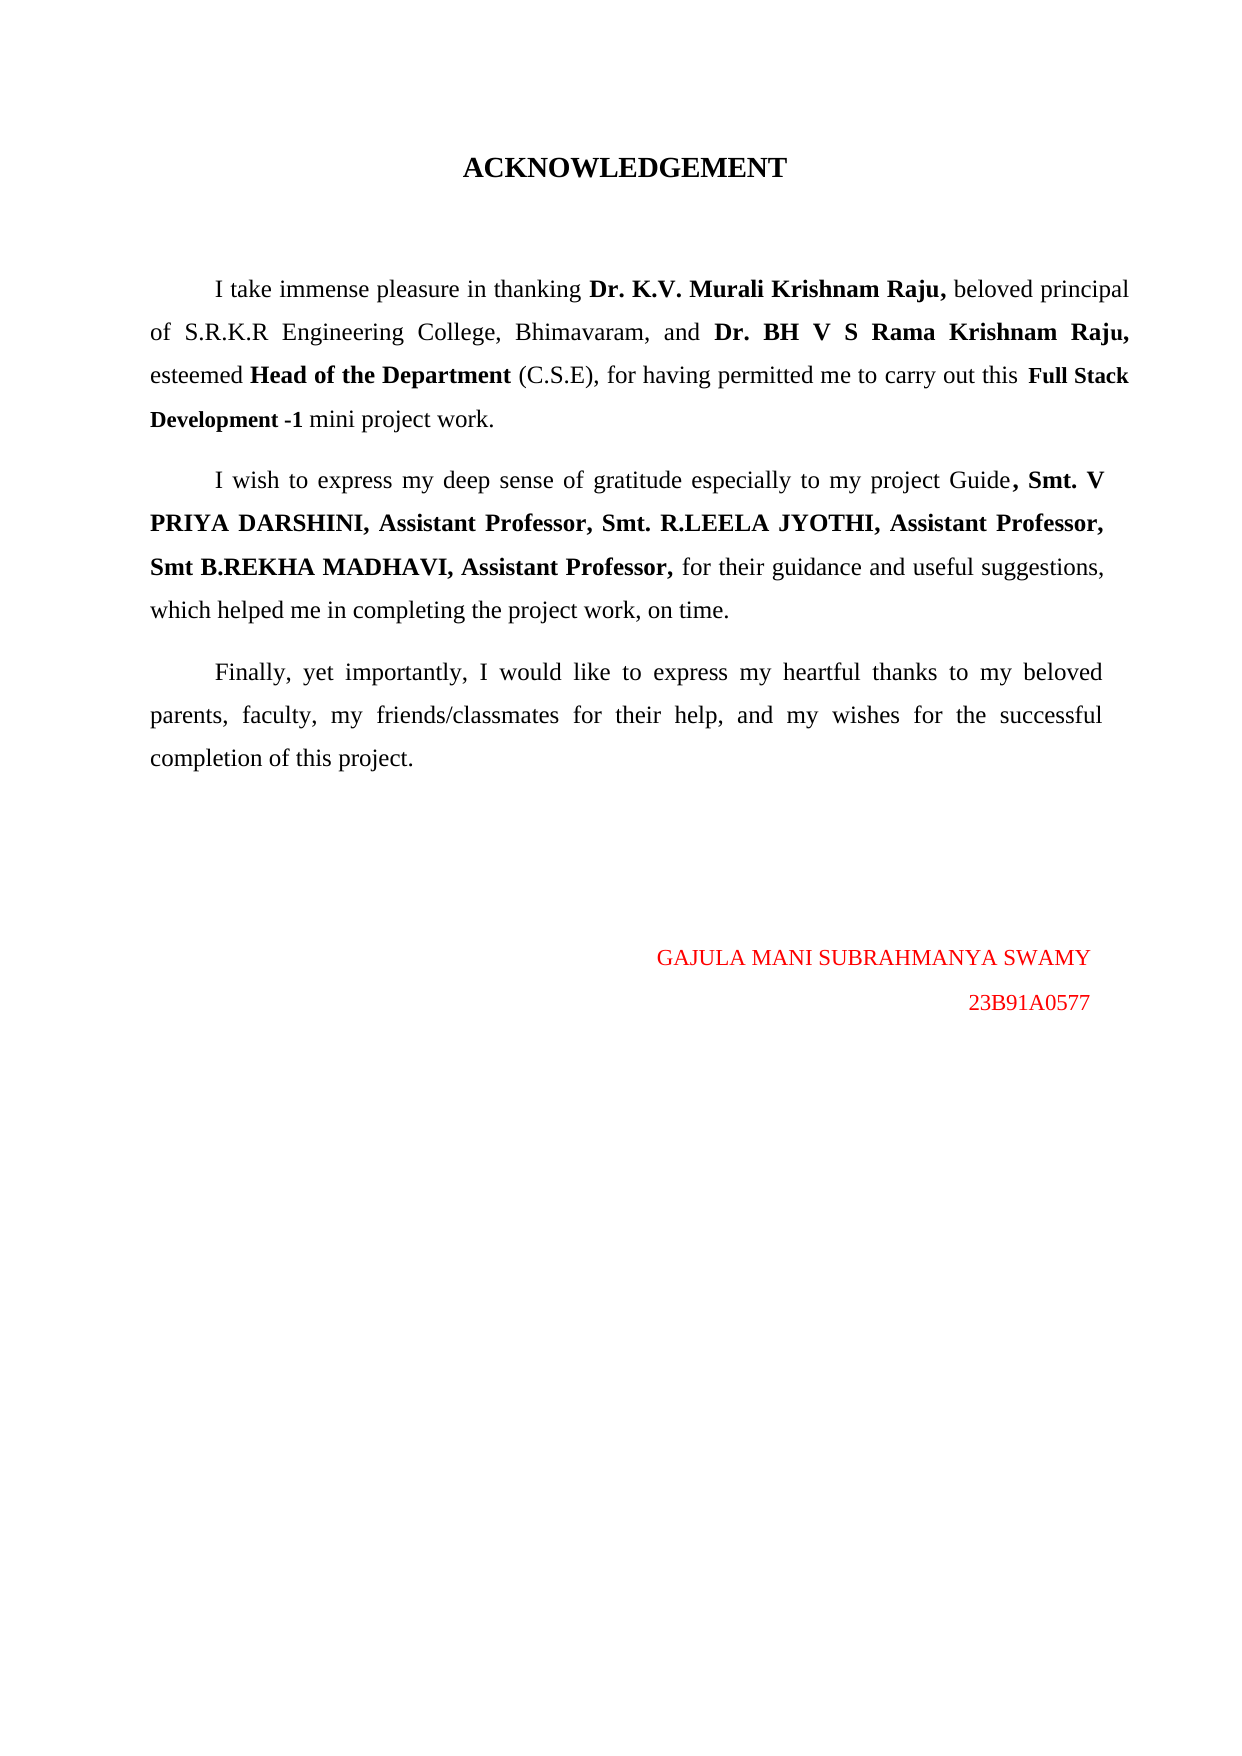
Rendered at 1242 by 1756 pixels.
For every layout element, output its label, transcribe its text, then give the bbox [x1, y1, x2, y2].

text GAJULA MANI SUBRAHMANYA SWAMY [150, 944, 1091, 971]
text Finally, yet importantly, I would like to express my heartful thanks to my beloved parents, faculty, my friends/classmates for their help, and my wishes for the successful completion of this project. [150, 657, 1104, 772]
text I wish to express my deep sense of gratitude especially to my project Guide, Smt. V PRIYA DARSHINI, Assistant Professor, Smt. R.LEELA JYOTHI, Assistant Professor, Smt B.REKHA MADHAVI, Assistant Professor, for their guidance and useful suggestions, which helped me in completing the project work, on time. [150, 465, 1105, 623]
text 23B91A0577 [151, 989, 1090, 1016]
text ACKNOWLEDGEMENT [150, 150, 1100, 184]
text I take immense pleasure in thanking Dr. K.V. Murali Krishnam Raju, beloved principal of S.R.K.R Engineering College, Bhimavaram, and Dr. BH V S Rama Krishnam Raju, esteemed Head of the Department (C.S.E), for having permitted me to carry out this Full Stack Development -1 mini project work. [150, 274, 1129, 432]
